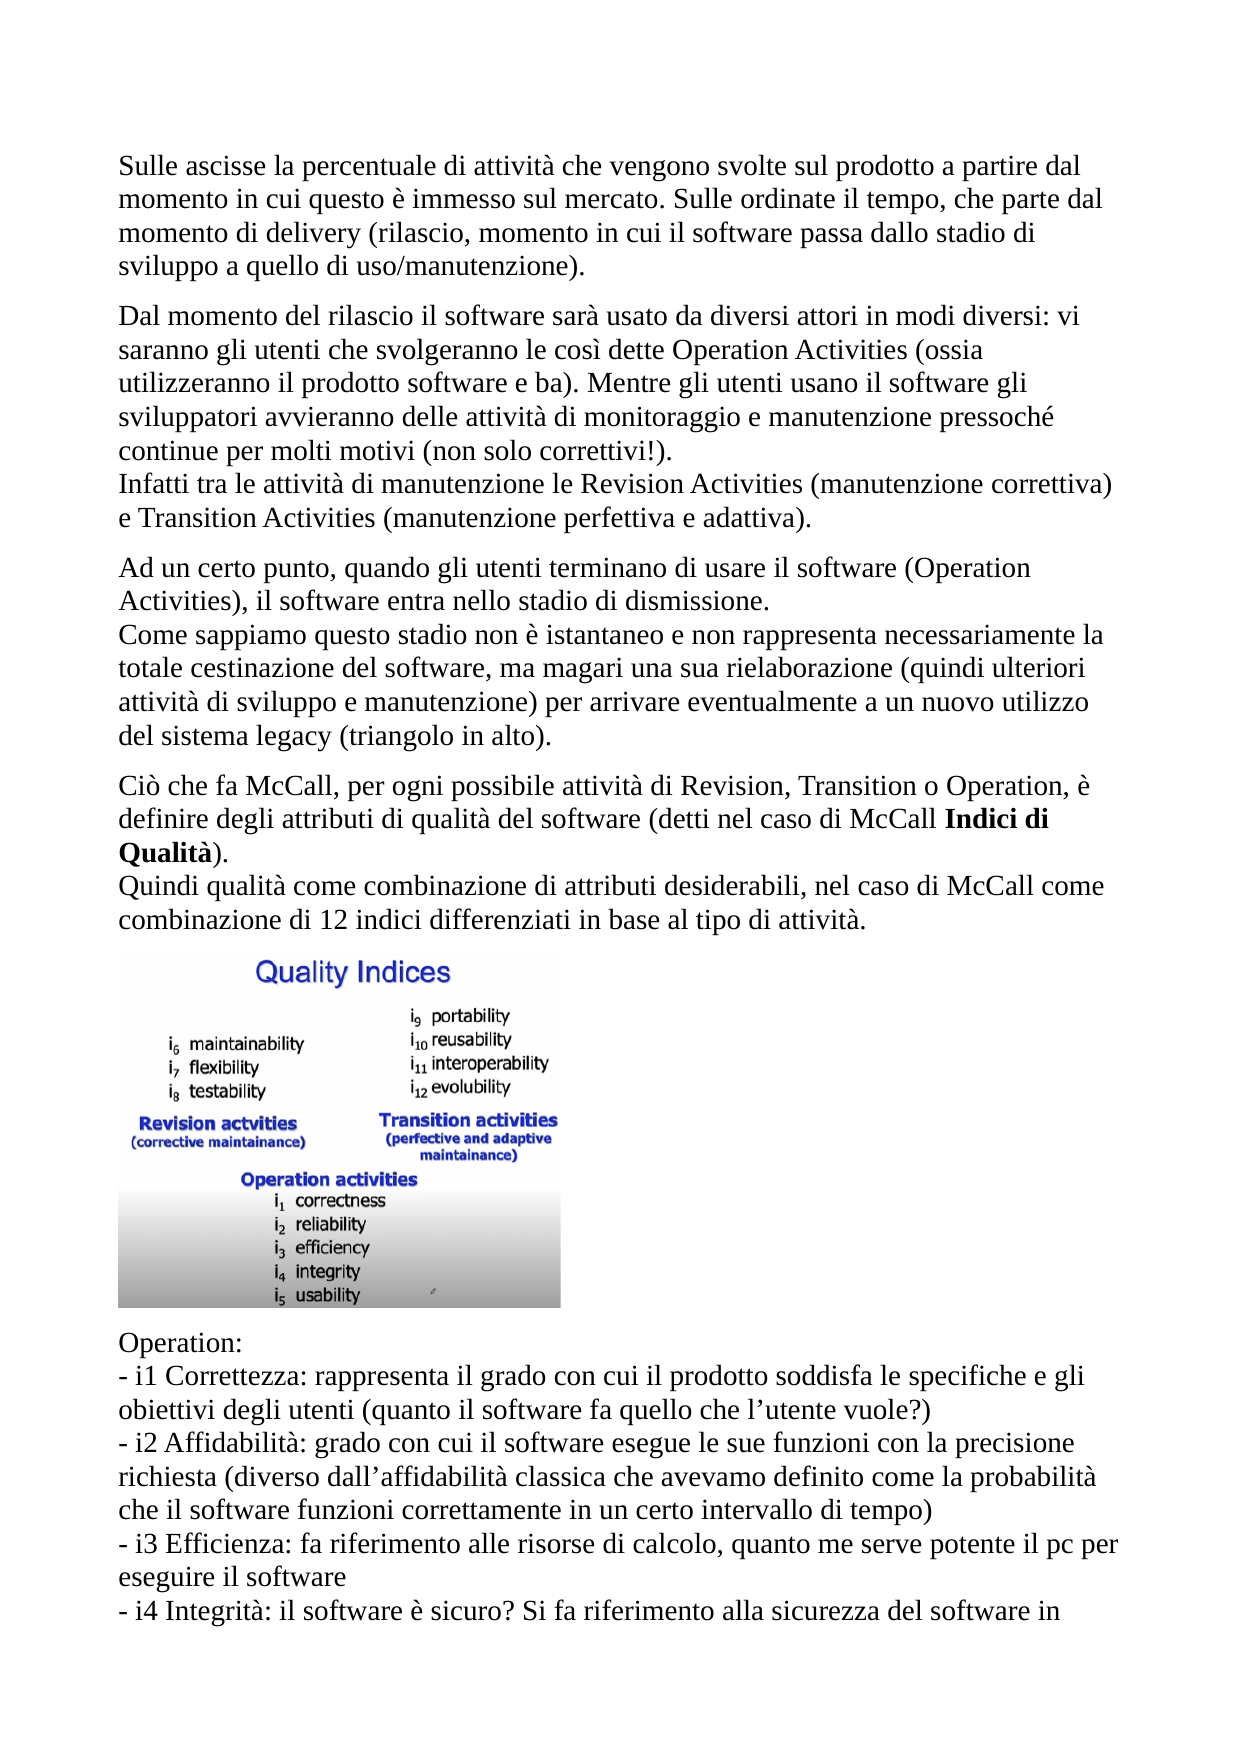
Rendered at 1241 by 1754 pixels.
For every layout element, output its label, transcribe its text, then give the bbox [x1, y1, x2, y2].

text Dal momento del rilascio il software sarà usato da diversi attori in modi diversi: vi saranno gli utenti che svolgeranno le così dette Operation Activities (ossia utilizzeranno il prodotto software e ba). Mentre gli utenti usano il software gli sviluppatori avvieranno delle attività di monitoraggio e manutenzione pressoché continue per molti motivi (non solo correttivi!). Infatti tra le attività di manutenzione le Revision Activities (manutenzione correttiva) e Transition Activities (manutenzione perfettiva e adattiva). [118, 298, 1122, 533]
picture [118, 952, 561, 1308]
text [118, 1325, 1122, 1627]
text Sulle ascisse la percentuale di attività che vengono svolte sul prodotto a partire dal momento in cui questo è immesso sul mercato. Sulle ordinate il tempo, che parte dal momento di delivery (rilascio, momento in cui il software passa dallo stadio di sviluppo a quello di uso/manutenzione). [118, 148, 1122, 282]
text Ad un certo punto, quando gli utenti terminano di usare il software (Operation Activities), il software entra nello stadio di dismissione. Come sappiamo questo stadio non è istantaneo e non rappresenta necessariamente la totale cestinazione del software, ma magari una sua rielaborazione (quindi ulteriori attività di sviluppo e manutenzione) per arrivare eventualmente a un nuovo utilizzo del sistema legacy (triangolo in alto). [118, 550, 1122, 751]
text Ciò che fa McCall, per ogni possibile attività di Revision, Transition o Operation, è definire degli attributi di qualità del software (detti nel caso di McCall Indici di Qualità). Quindi qualità come combinazione di attributi desiderabili, nel caso di McCall come combinazione di 12 indici differenziati in base al tipo di attività. [118, 768, 1122, 936]
